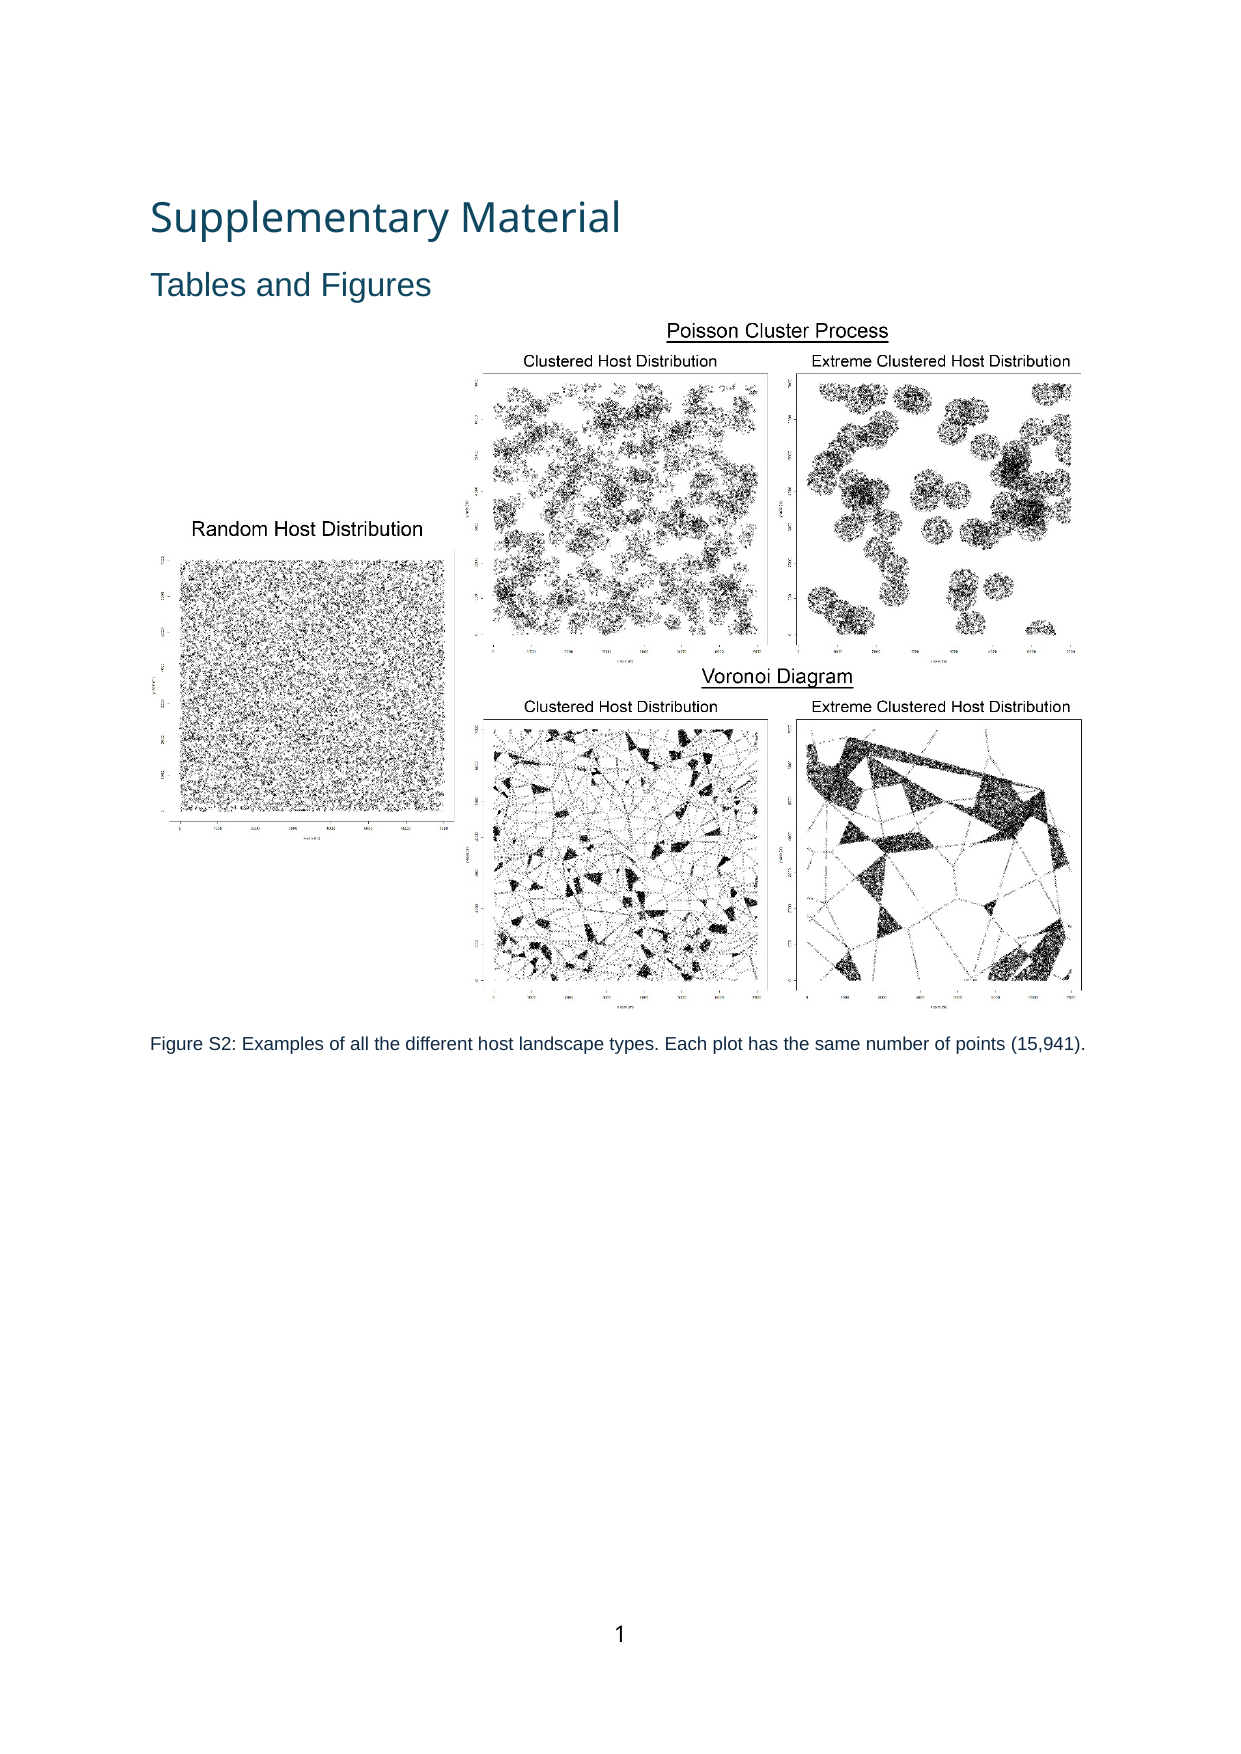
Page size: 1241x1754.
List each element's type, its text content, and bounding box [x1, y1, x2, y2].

picture [150, 315, 1091, 1014]
subtitle Supplementary Material [150, 187, 1090, 244]
text Figure S2: Examples of all the different host landscape types. Each plot has the same number of points (15,941). [150, 1033, 1090, 1054]
subtitle Tables and Figures [150, 265, 1090, 304]
